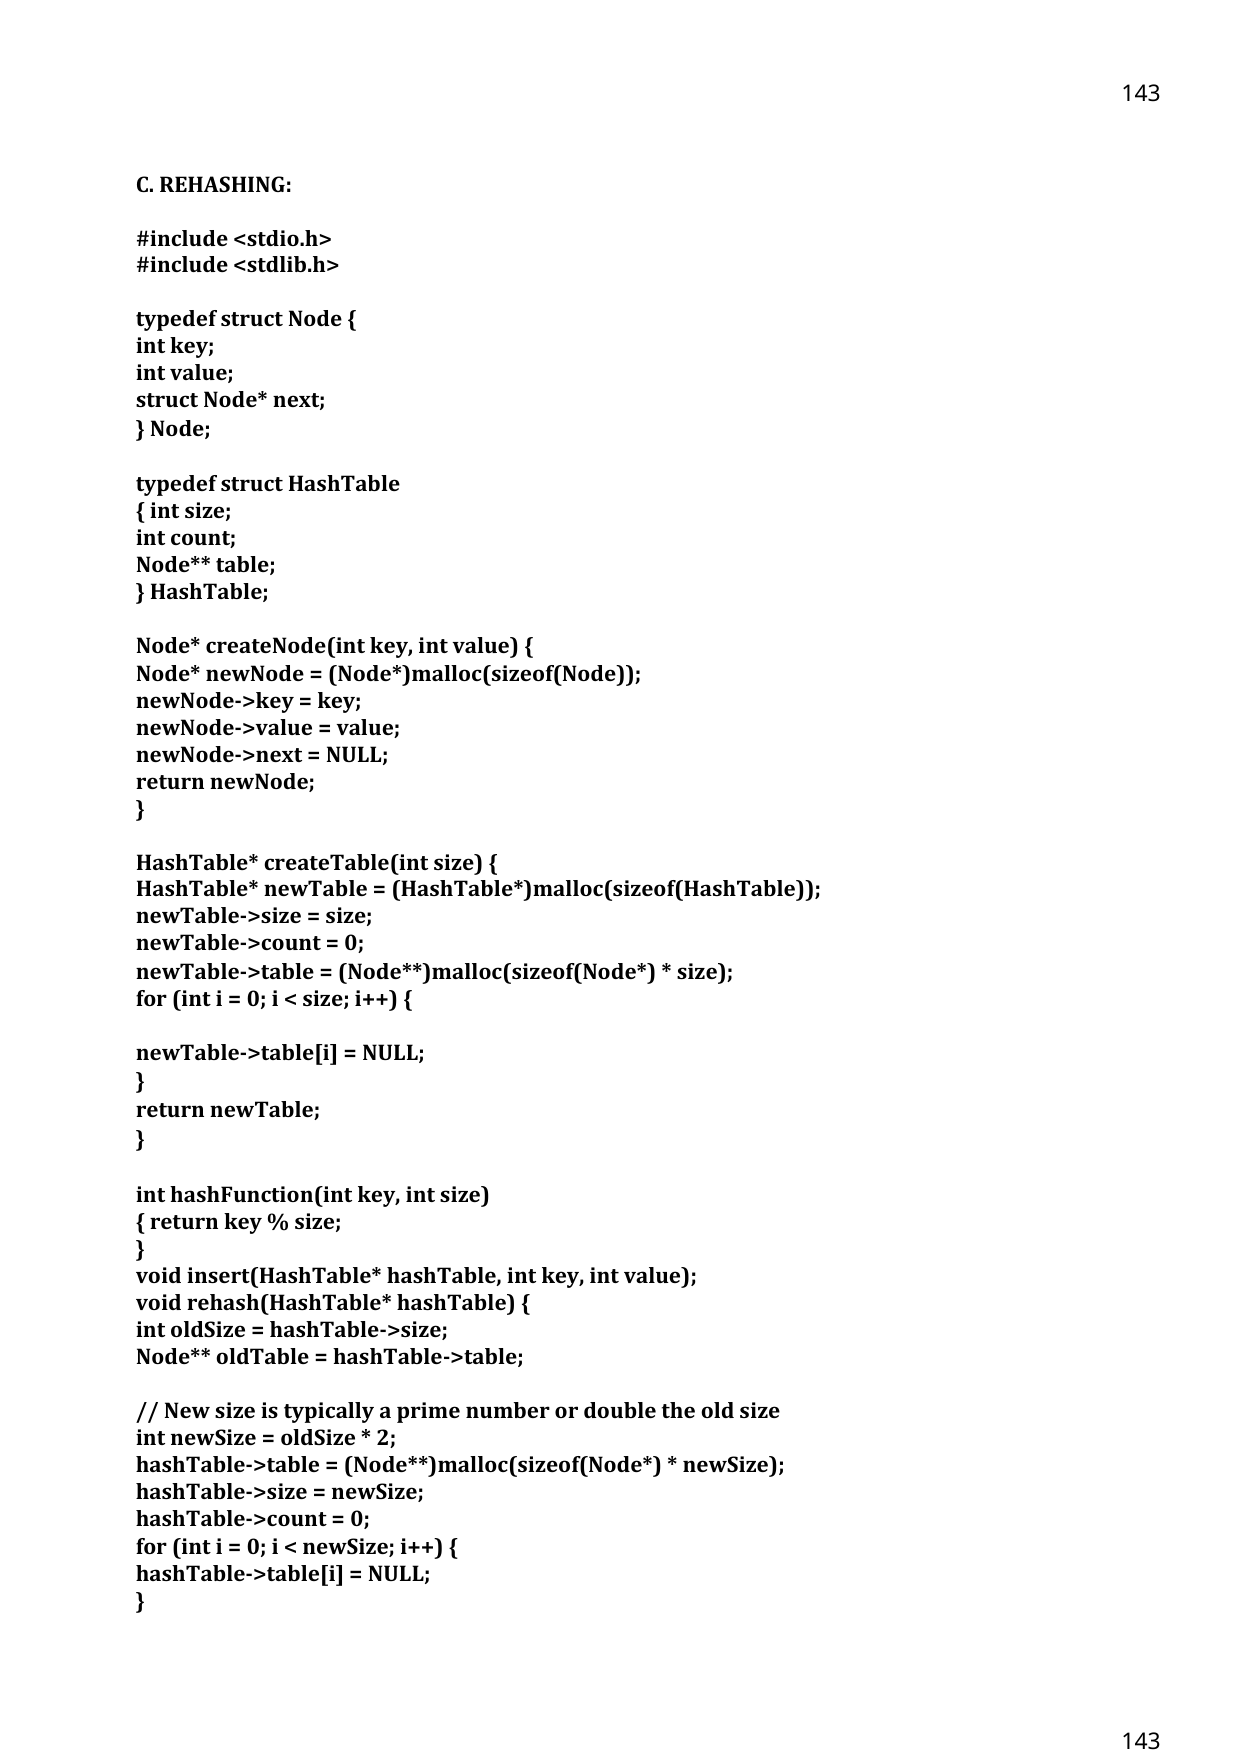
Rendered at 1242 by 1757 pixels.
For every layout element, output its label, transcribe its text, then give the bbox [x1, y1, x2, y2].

text } Node; [136, 414, 1160, 441]
text Node* newNode = (Node*)malloc(sizeof(Node)); newNode->key = key; [136, 660, 643, 714]
text for (int i = 0; i < newSize; i++) { hashTable->table[i] = NULL; [136, 1533, 459, 1587]
text int oldSize = hashTable->size; Node** oldTable = hashTable->table; [136, 1316, 525, 1370]
text typedef struct Node { int key; [136, 305, 359, 358]
text #include <stdio.h> #include <stdlib.h> [136, 224, 412, 278]
text HashTable* newTable = (HashTable*)malloc(sizeof(HashTable)); newTable->size = size; [136, 875, 823, 929]
text typedef struct HashTable { int size; [136, 470, 431, 524]
text } [136, 1125, 1160, 1152]
text struct Node* next; [136, 386, 1160, 412]
text // New size is typically a prime number or double the old size int newSize = oldSize * 2; [136, 1397, 789, 1451]
text hashTable->count = 0; [136, 1504, 1160, 1531]
text HashTable* createTable(int size) { [136, 848, 1160, 875]
text int hashFunction(int key, int size) { return key % size; [136, 1180, 517, 1234]
text int count; Node** table; [136, 524, 294, 578]
text } HashTable; [136, 578, 1160, 604]
list REHASHING: [136, 171, 1160, 197]
text newTable->table = (Node**)malloc(sizeof(Node*) * size); for (int i = 0; i < size; i++) { [136, 958, 735, 1011]
text newTable->table[i] = NULL; [136, 1038, 1160, 1065]
text newTable->count = 0; [136, 929, 1160, 956]
text int value; [136, 358, 1160, 385]
text newNode->value = value; newNode->next = NULL; return newNode; [136, 714, 402, 794]
text return newTable; [136, 1096, 1160, 1123]
text } [136, 1587, 1160, 1614]
text Node* createNode(int key, int value) { [136, 631, 1160, 658]
text } [136, 1067, 1160, 1094]
text } [136, 794, 1160, 821]
text } [136, 1234, 1160, 1261]
text hashTable->table = (Node**)malloc(sizeof(Node*) * newSize); hashTable->size = newSize; [136, 1451, 786, 1504]
text void insert(HashTable* hashTable, int key, int value); void rehash(HashTable* hashTable) { [136, 1262, 735, 1316]
